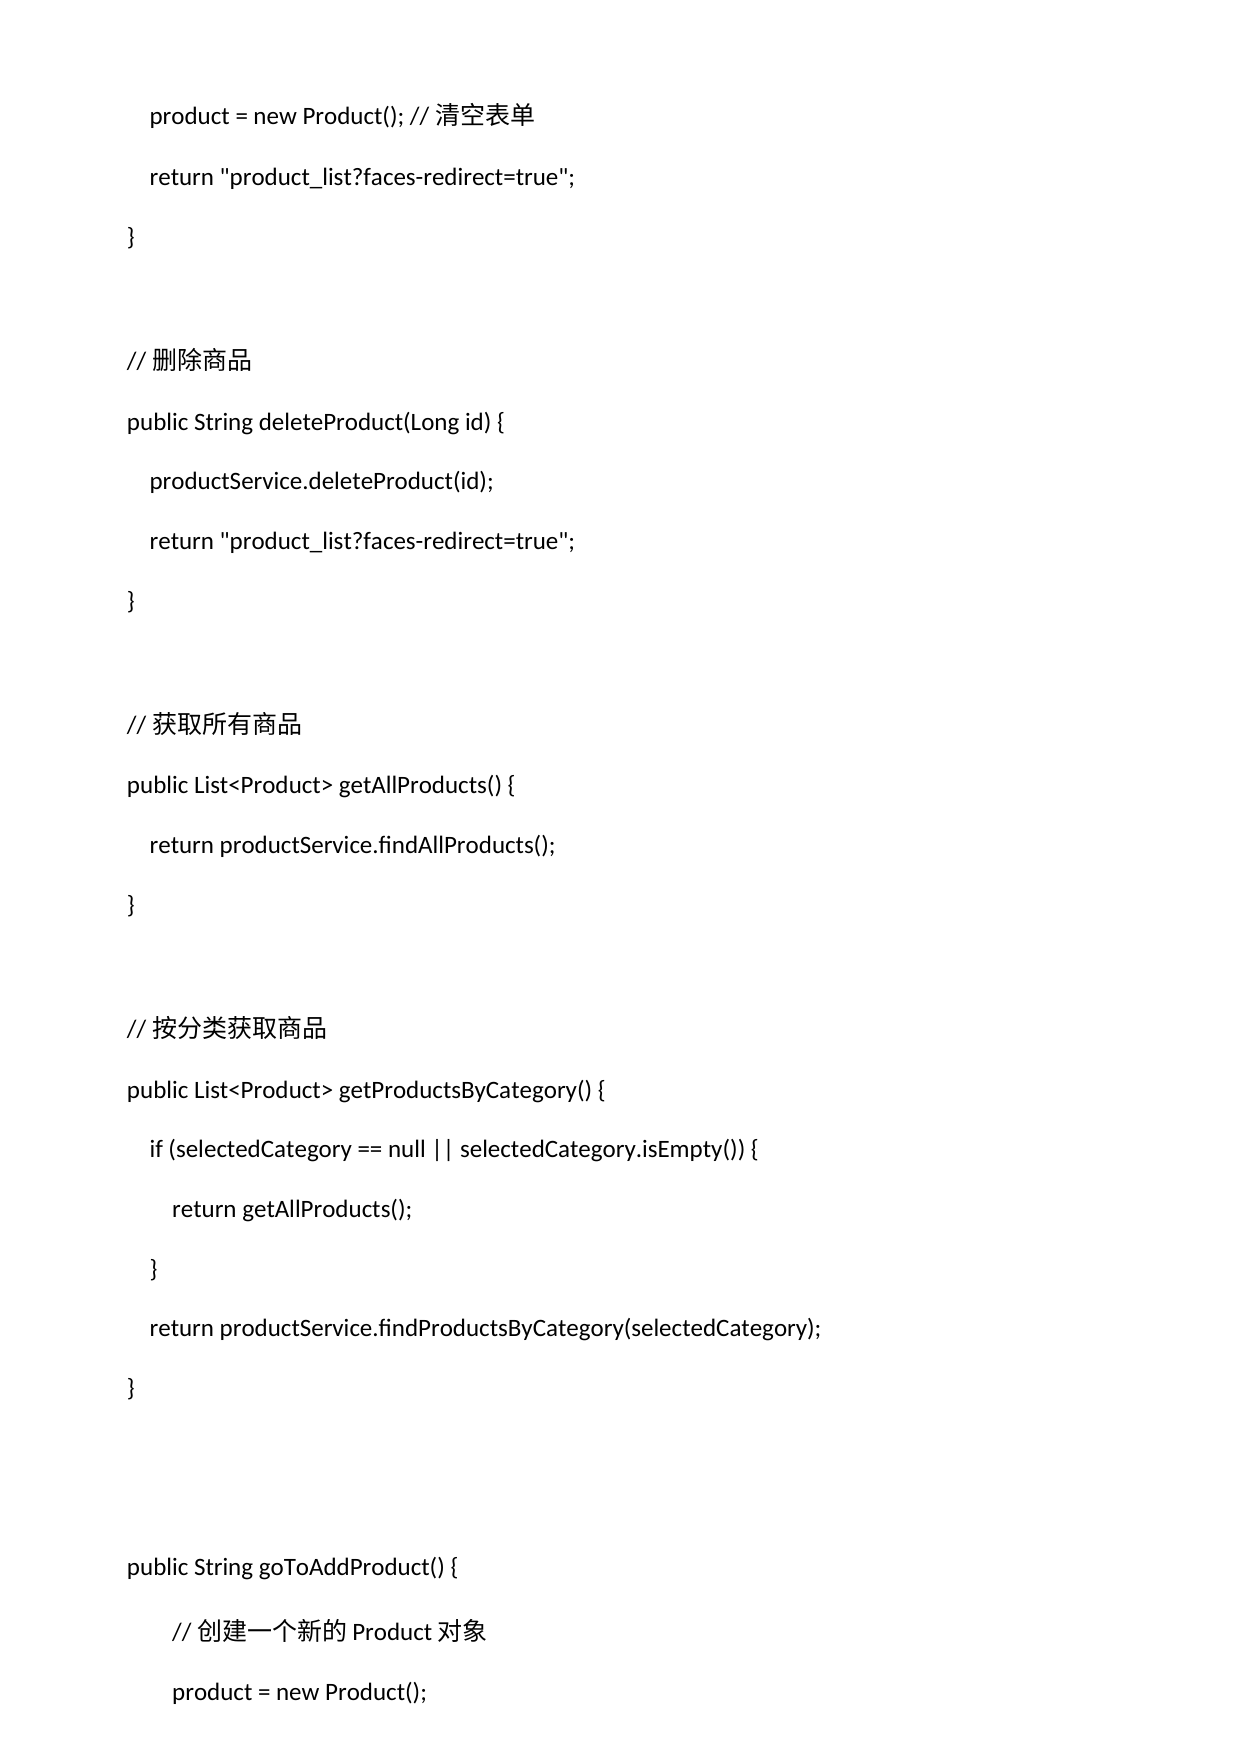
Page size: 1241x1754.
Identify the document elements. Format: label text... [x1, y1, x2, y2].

text productService.deleteProduct(id); [104, 465, 1119, 496]
text } [104, 221, 1119, 251]
text } [104, 889, 1119, 919]
text public List<Product> getAllProducts() { [104, 769, 1119, 800]
text public String goToAddProduct() { [104, 1551, 1119, 1582]
text return productService.findAllProducts(); [104, 829, 1119, 860]
text if (selectedCategory == null || selectedCategory.isEmpty()) { [104, 1133, 1119, 1164]
text } [104, 1372, 1119, 1403]
text product = new Product(); [104, 1676, 1119, 1707]
text public String deleteProduct(Long id) { [104, 406, 1119, 436]
text // 获取所有商品 [104, 704, 1119, 740]
text } [104, 1253, 1119, 1283]
text public List<Product> getProductsByCategory() { [104, 1074, 1119, 1104]
text return productService.findProductsByCategory(selectedCategory); [104, 1312, 1119, 1343]
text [104, 161, 1119, 192]
text // 按分类获取商品 [104, 1008, 1119, 1044]
text // 创建一个新的Product对象 [104, 1611, 1119, 1647]
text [104, 525, 1119, 556]
text return getAllProducts(); [104, 1193, 1119, 1224]
text // 删除商品 [104, 340, 1119, 377]
text product = new Product(); // 清空表单 [104, 96, 1119, 132]
text } [104, 585, 1119, 615]
